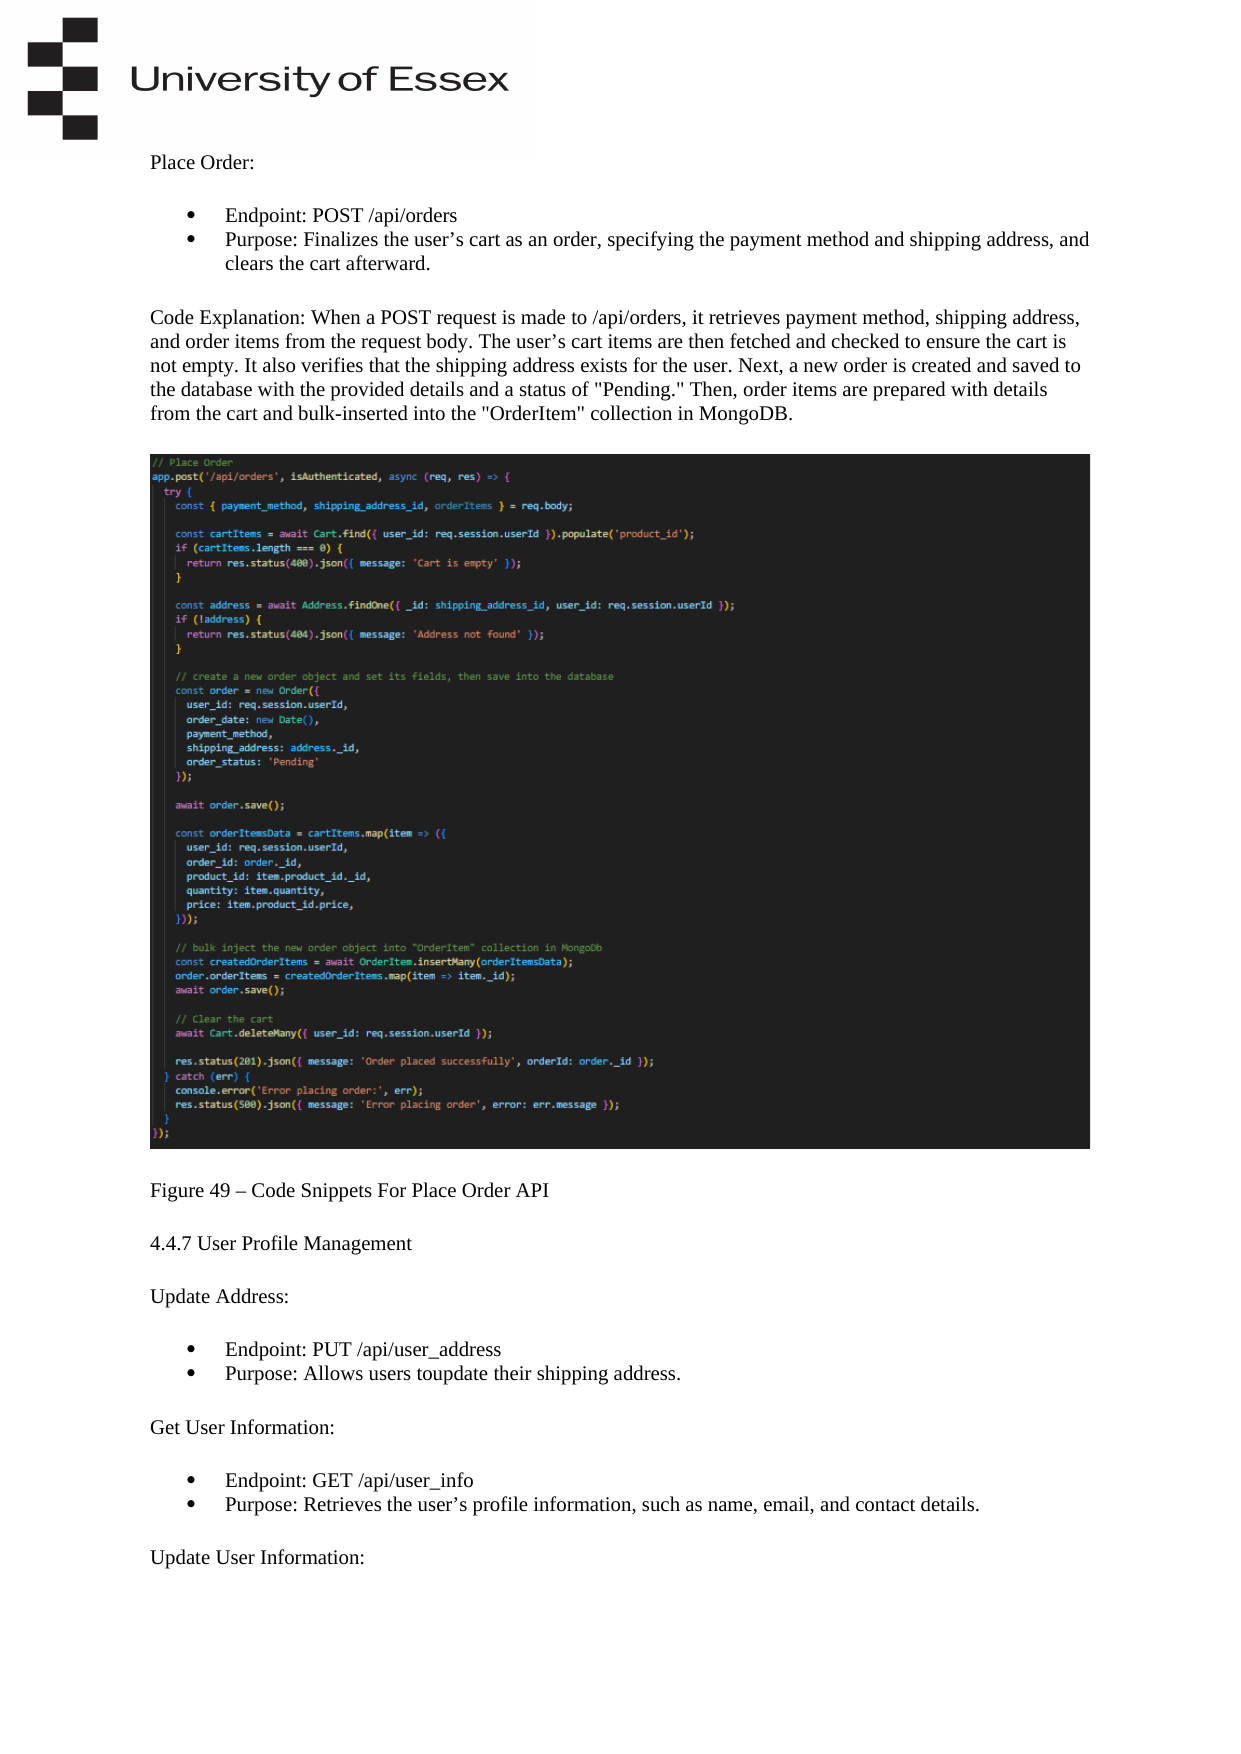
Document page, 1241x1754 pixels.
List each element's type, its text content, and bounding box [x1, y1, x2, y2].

list Purpose: Finalizes the user’s cart as an order, specifying the payment method and shipping address, and clears the cart afterward. [187, 227, 1090, 275]
picture [150, 454, 1091, 1149]
text 4.4.7 User Profile Management [150, 1231, 1090, 1255]
list Endpoint: POST /api/orders [187, 203, 1090, 227]
picture [3, 3, 533, 158]
list Purpose: Allows users toupdate their shipping address. [187, 1361, 1090, 1385]
text Place Order: [150, 150, 1090, 174]
text Update User Information: [150, 1545, 1090, 1569]
list Endpoint: PUT /api/user_address [187, 1337, 1090, 1361]
list Purpose: Retrieves the user’s profile information, such as name, email, and contact details. [187, 1492, 1090, 1516]
text Code Explanation: When a POST request is made to /api/orders, it retrieves payment method, shipping address, and order items from the request body. The user’s cart items are then fetched and checked to ensure the cart is not empty. It also verifies that the shipping address exists for the user. Next, a new order is created and saved to the database with the provided details and a status of "Pending." Then, order items are prepared with details from the cart and bulk-inserted into the "OrderItem" collection in MongoDB. [150, 304, 1090, 425]
text Figure 49 – Code Snippets For Place Order API [150, 1178, 1090, 1202]
text Update Address: [150, 1284, 1090, 1308]
text Get User Information: [150, 1414, 1090, 1439]
list Endpoint: GET /api/user_info [187, 1468, 1090, 1492]
